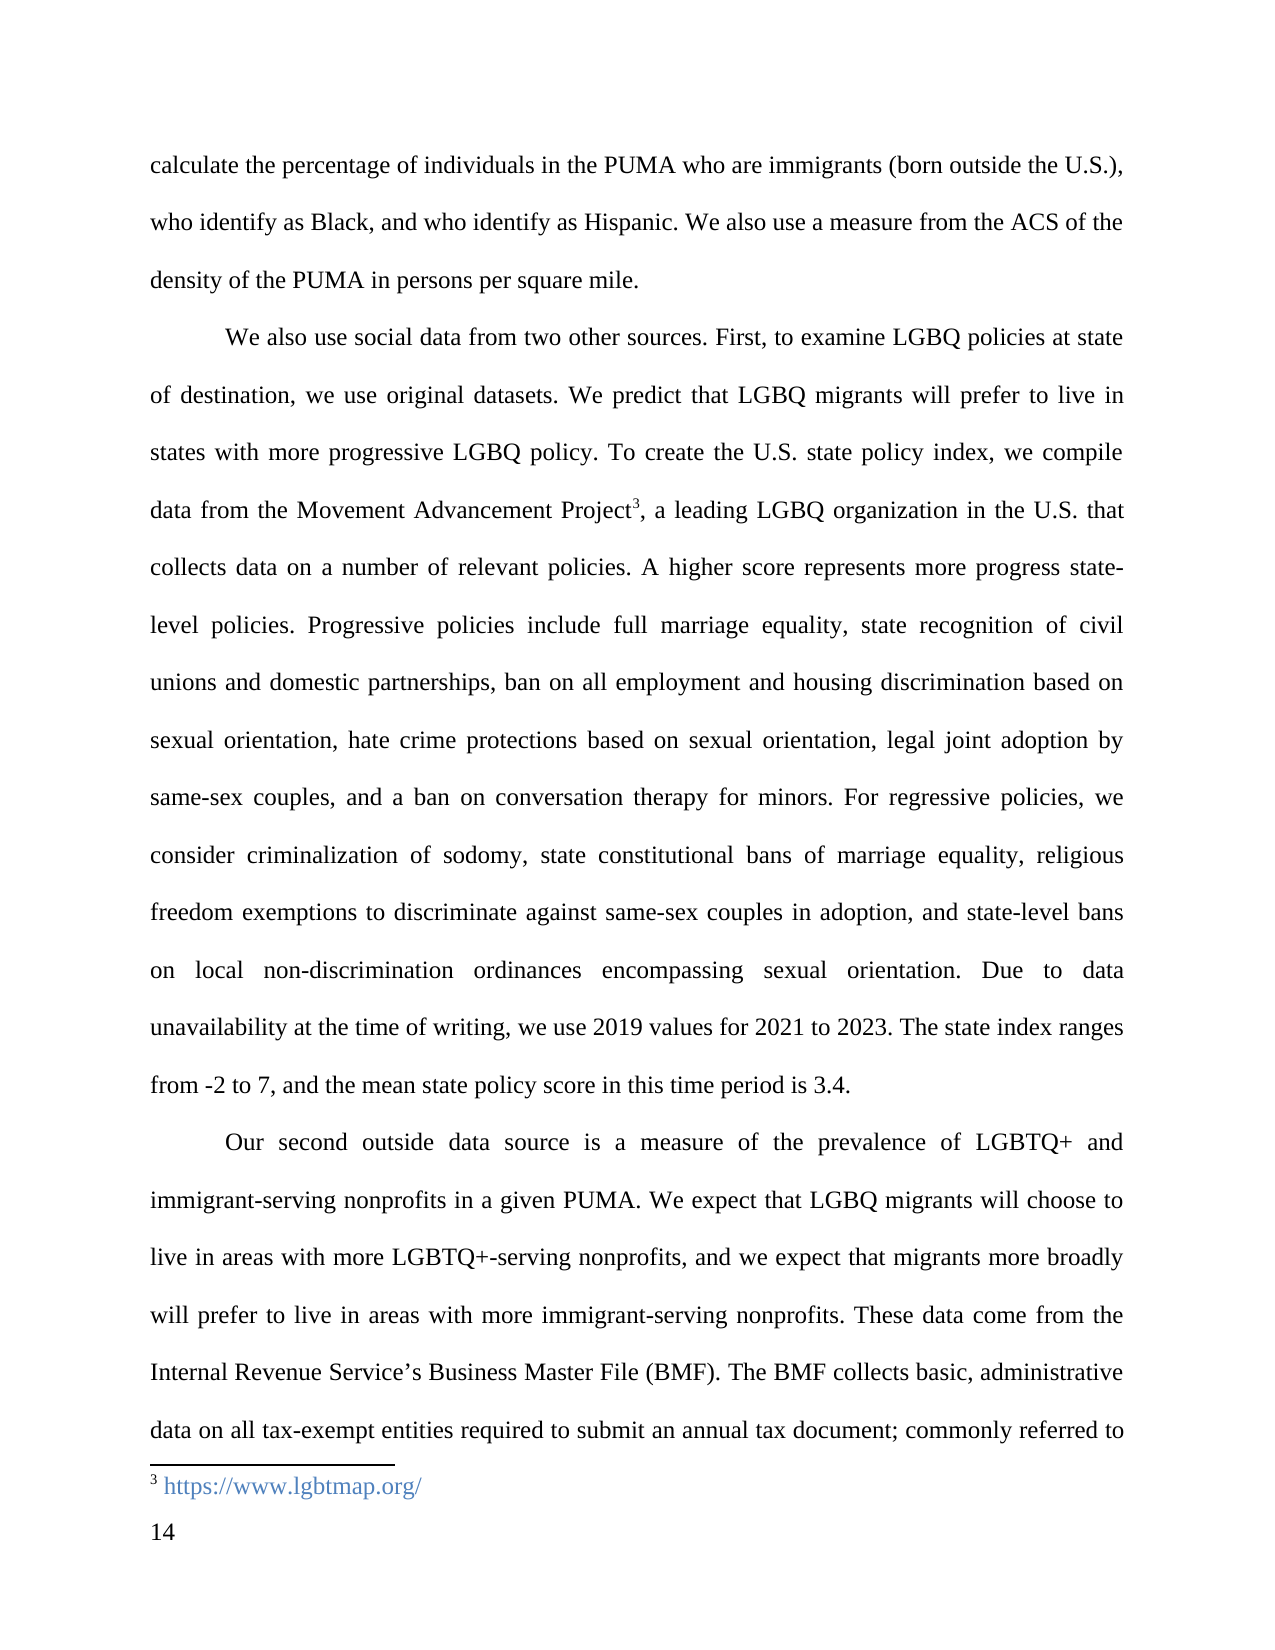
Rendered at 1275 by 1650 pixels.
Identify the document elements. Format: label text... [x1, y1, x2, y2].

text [150, 1127, 1125, 1444]
text We also use social data from two other sources. First, to examine LGBQ policies at state of destination, we use original datasets. We predict that LGBQ migrants will prefer to live in states with more progressive LGBQ policy. To create the U.S. state policy index, we compile data from the Movement Advancement Project, a leading LGBQ organization in the U.S. that collects data on a number of relevant policies. A higher score represents more progress state-level policies. Progressive policies include full marriage equality, state recognition of civil unions and domestic partnerships, ban on all employment and housing discrimination based on sexual orientation, hate crime protections based on sexual orientation, legal joint adoption by same-sex couples, and a ban on conversation therapy for minors. For regressive policies, we consider criminalization of sodomy, state constitutional bans of marriage equality, religious freedom exemptions to discriminate against same-sex couples in adoption, and state-level bans on local non-discrimination ordinances encompassing sexual orientation. Due to data unavailability at the time of writing, we use 2019 values for 2021 to 2023. The state index ranges from -2 to 7, and the mean state policy score in this time period is 3.4. [150, 322, 1125, 1099]
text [150, 150, 1125, 294]
